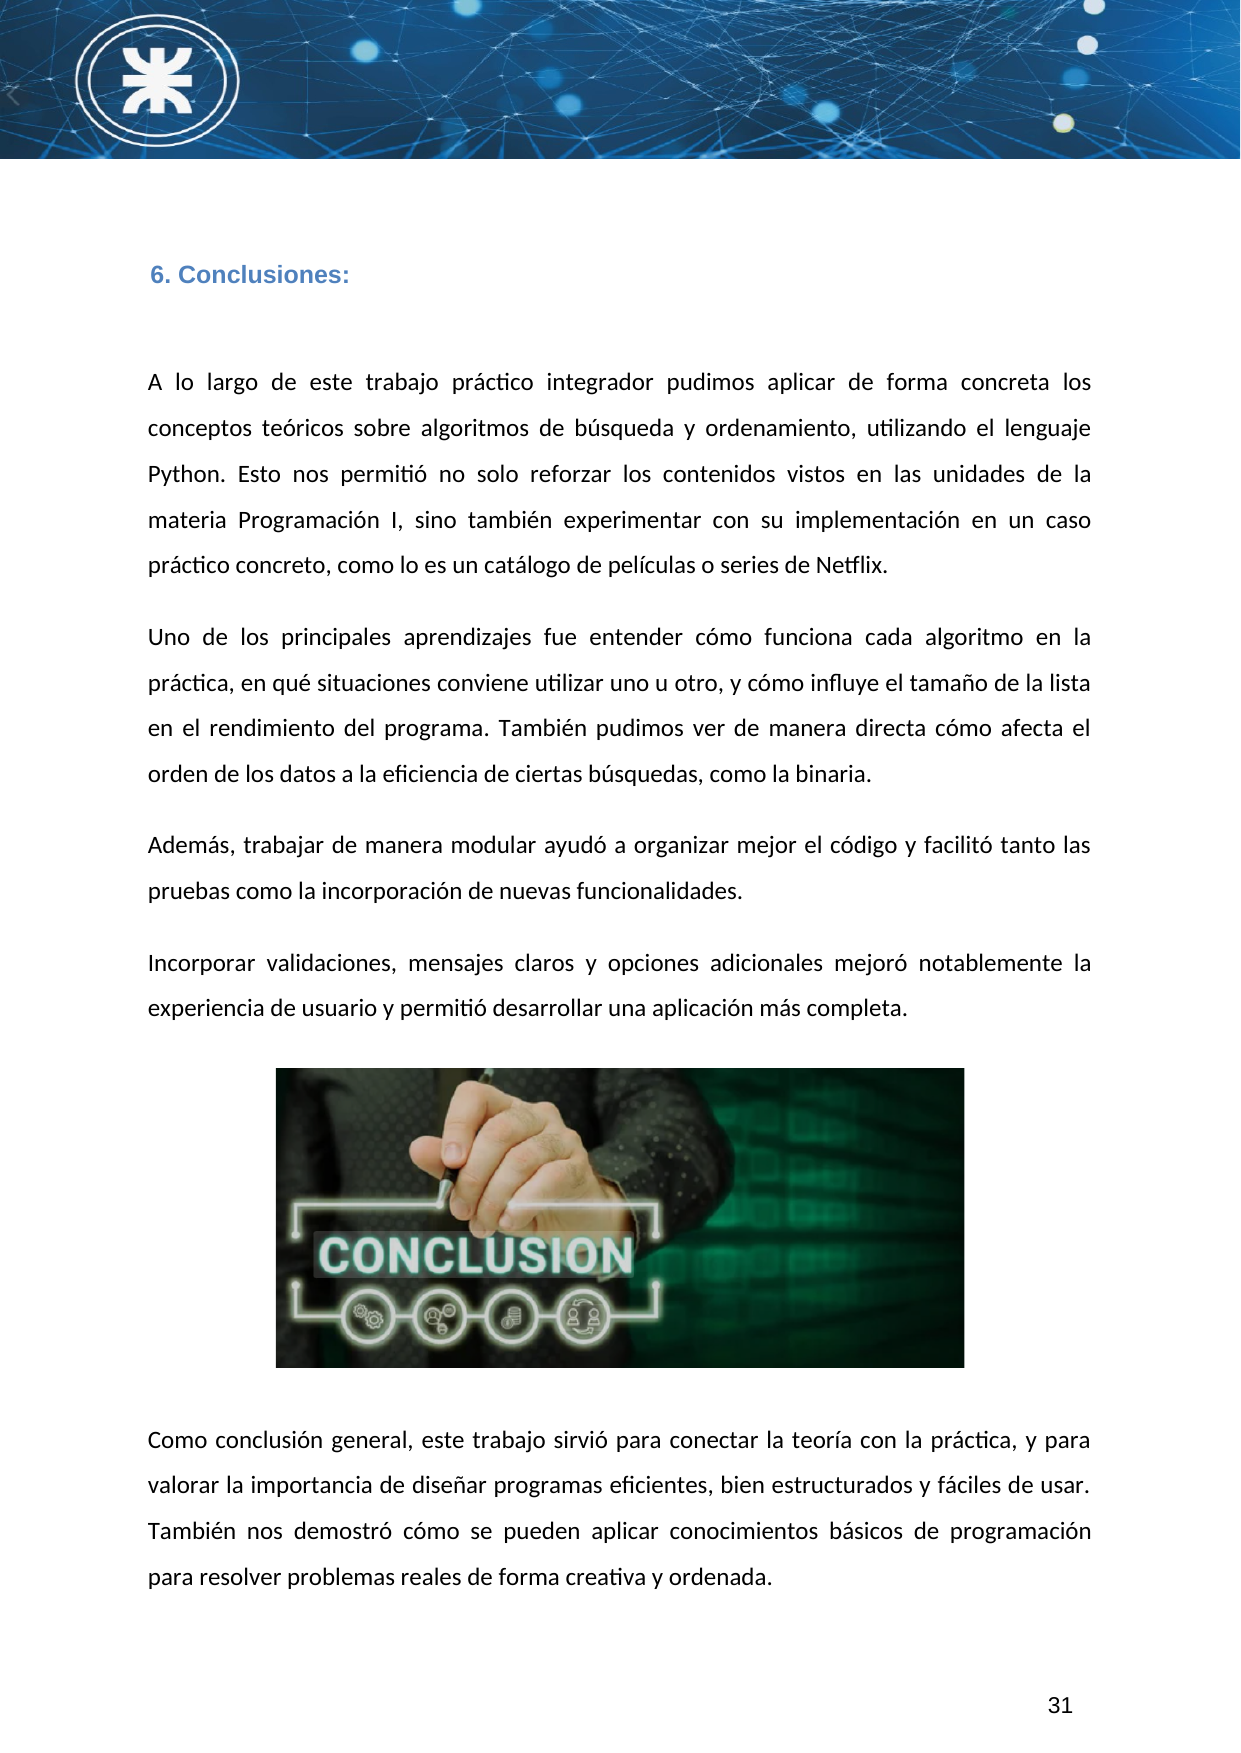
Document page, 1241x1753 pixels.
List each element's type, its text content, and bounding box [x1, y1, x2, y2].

text 6. Conclusiones: [150, 260, 1093, 289]
text A lo largo de este trabajo práctico integrador pudimos aplicar de forma concreta los conceptos teóricos sobre algoritmos de búsqueda y ordenamiento, utilizando el lenguaje Python. Esto nos permitió no solo reforzar los contenidos vistos en las unidades de la materia Programación I, sino también experimentar con su implementación en un caso práctico concreto, como lo es un catálogo de películas o series de Netflix. [148, 367, 1093, 580]
text Incorporar validaciones, mensajes claros y opciones adicionales mejoró notablemente la experiencia de usuario y permitió desarrollar una aplicación más completa. [148, 947, 1093, 1023]
text Además, trabajar de manera modular ayudó a organizar mejor el código y facilitó tanto las pruebas como la incorporación de nuevas funcionalidades. [148, 829, 1093, 906]
picture [0, 0, 1241, 159]
picture [275, 1068, 965, 1368]
text Como conclusión general, este trabajo sirvió para conectar la teoría con la práctica, y para valorar la importancia de diseñar programas eficientes, bien estructurados y fáciles de usar. También nos demostró cómo se pueden aplicar conocimientos básicos de programación para resolver problemas reales de forma creativa y ordenada. [148, 1424, 1093, 1592]
text Uno de los principales aprendizajes fue entender cómo funciona cada algoritmo en la práctica, en qué situaciones conviene utilizar uno u otro, y cómo influye el tamaño de la lista en el rendimiento del programa. También pudimos ver de manera directa cómo afecta el orden de los datos a la eficiencia de ciertas búsquedas, como la binaria. [148, 621, 1093, 789]
